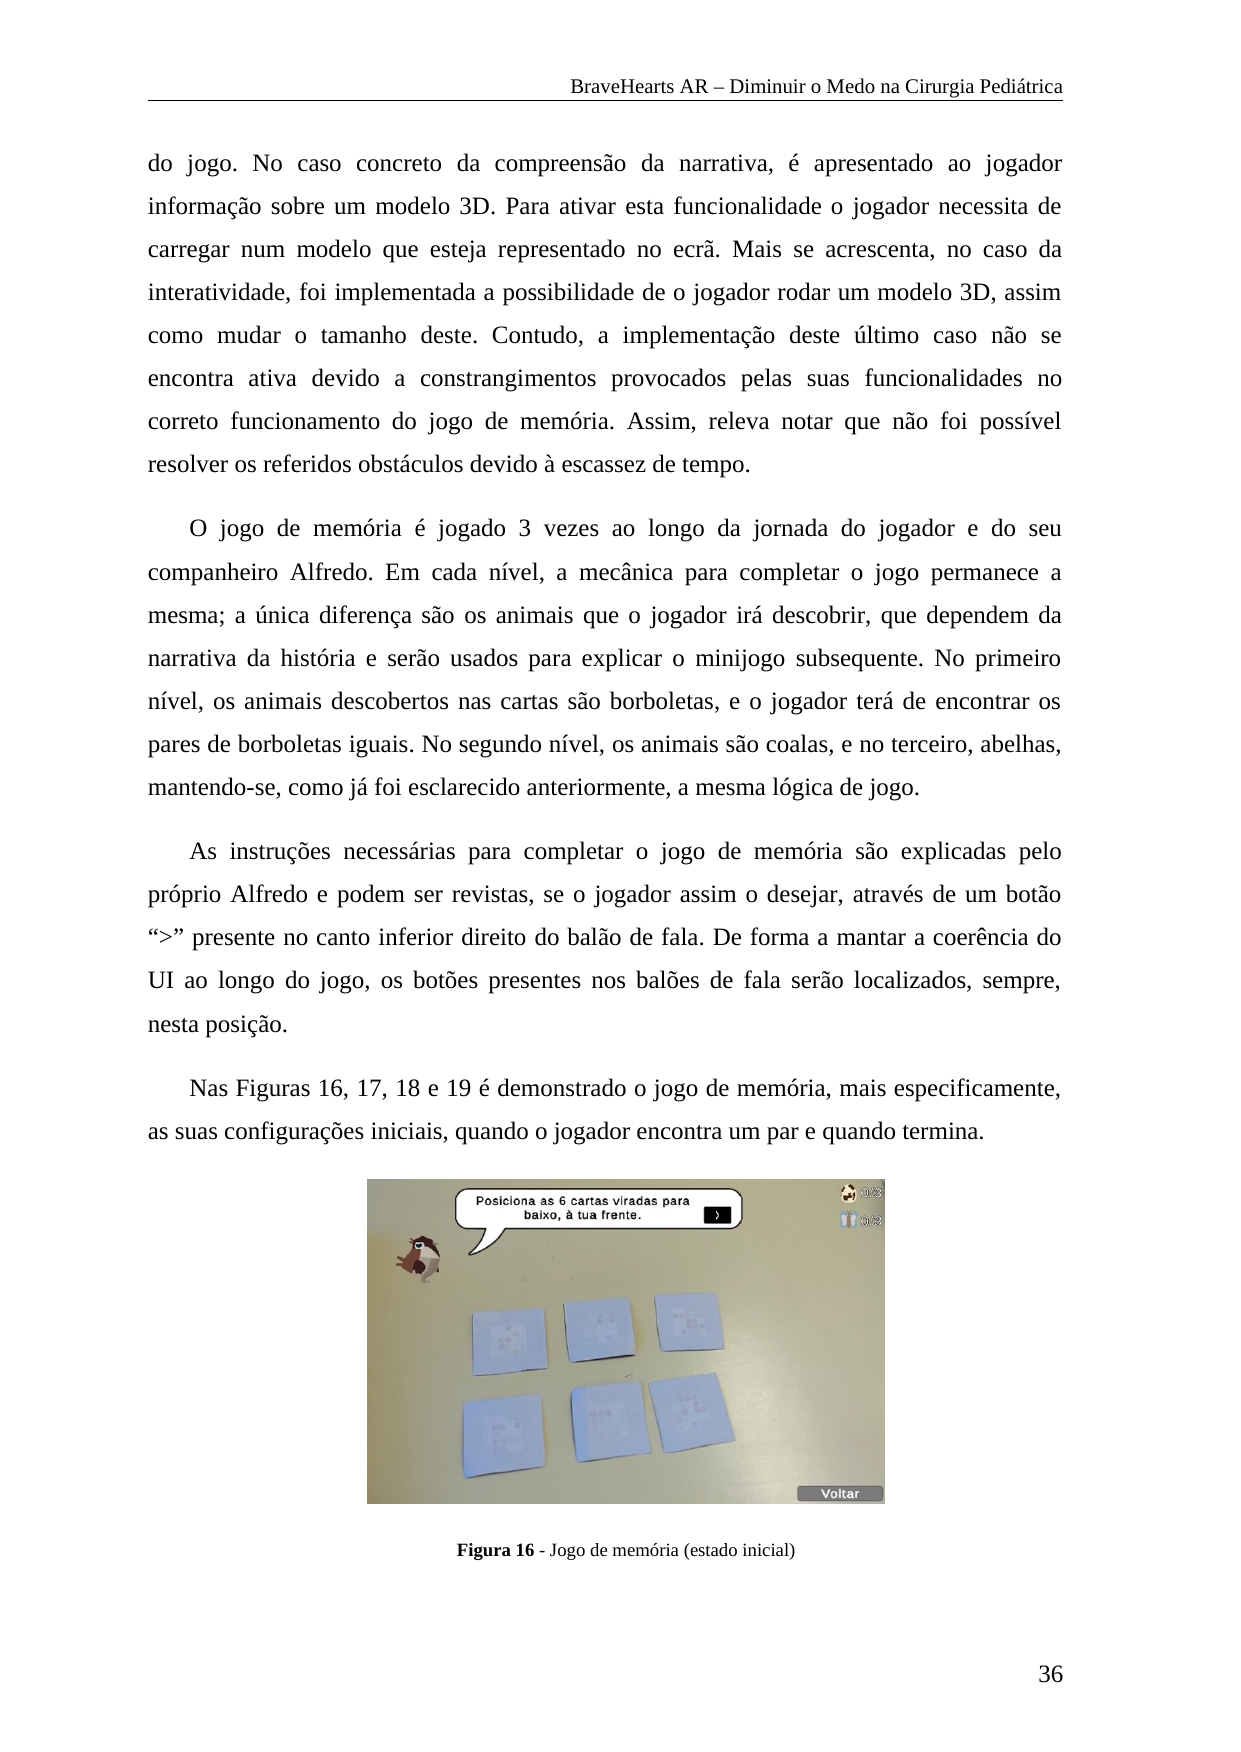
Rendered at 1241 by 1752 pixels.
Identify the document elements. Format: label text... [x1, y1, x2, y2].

picture [367, 1179, 885, 1504]
text O jogo de memória é jogado 3 vezes ao longo da jornada do jogador e do seu companheiro Alfredo. Em cada nível, a mecânica para completar o jogo permanece a mesma; a única diferença são os animais que o jogador irá descobrir, que dependem da narrativa da história e serão usados para explicar o minijogo subsequente. No primeiro nível, os animais descobertos nas cartas são borboletas, e o jogador terá de encontrar os pares de borboletas iguais. No segundo nível, os animais são coalas, e no terceiro, abelhas, mantendo-se, como já foi esclarecido anteriormente, a mesma lógica de jogo. [148, 513, 1063, 801]
text Nas Figuras 16, 17, 18 e 19 é demonstrado o jogo de memória, mais especificamente, as suas configurações iniciais, quando o jogador encontra um par e quando termina. [148, 1073, 1063, 1144]
text Figura 16 - Jogo de memória (estado inicial) [148, 1538, 1063, 1560]
text As instruções necessárias para completar o jogo de memória são explicadas pelo próprio Alfredo e podem ser revistas, se o jogador assim o desejar, através de um botão “>” presente no canto inferior direito do balão de fala. De forma a mantar a coerência do UI ao longo do jogo, os botões presentes nos balões de fala serão localizados, sempre, nesta posição. [148, 836, 1063, 1037]
